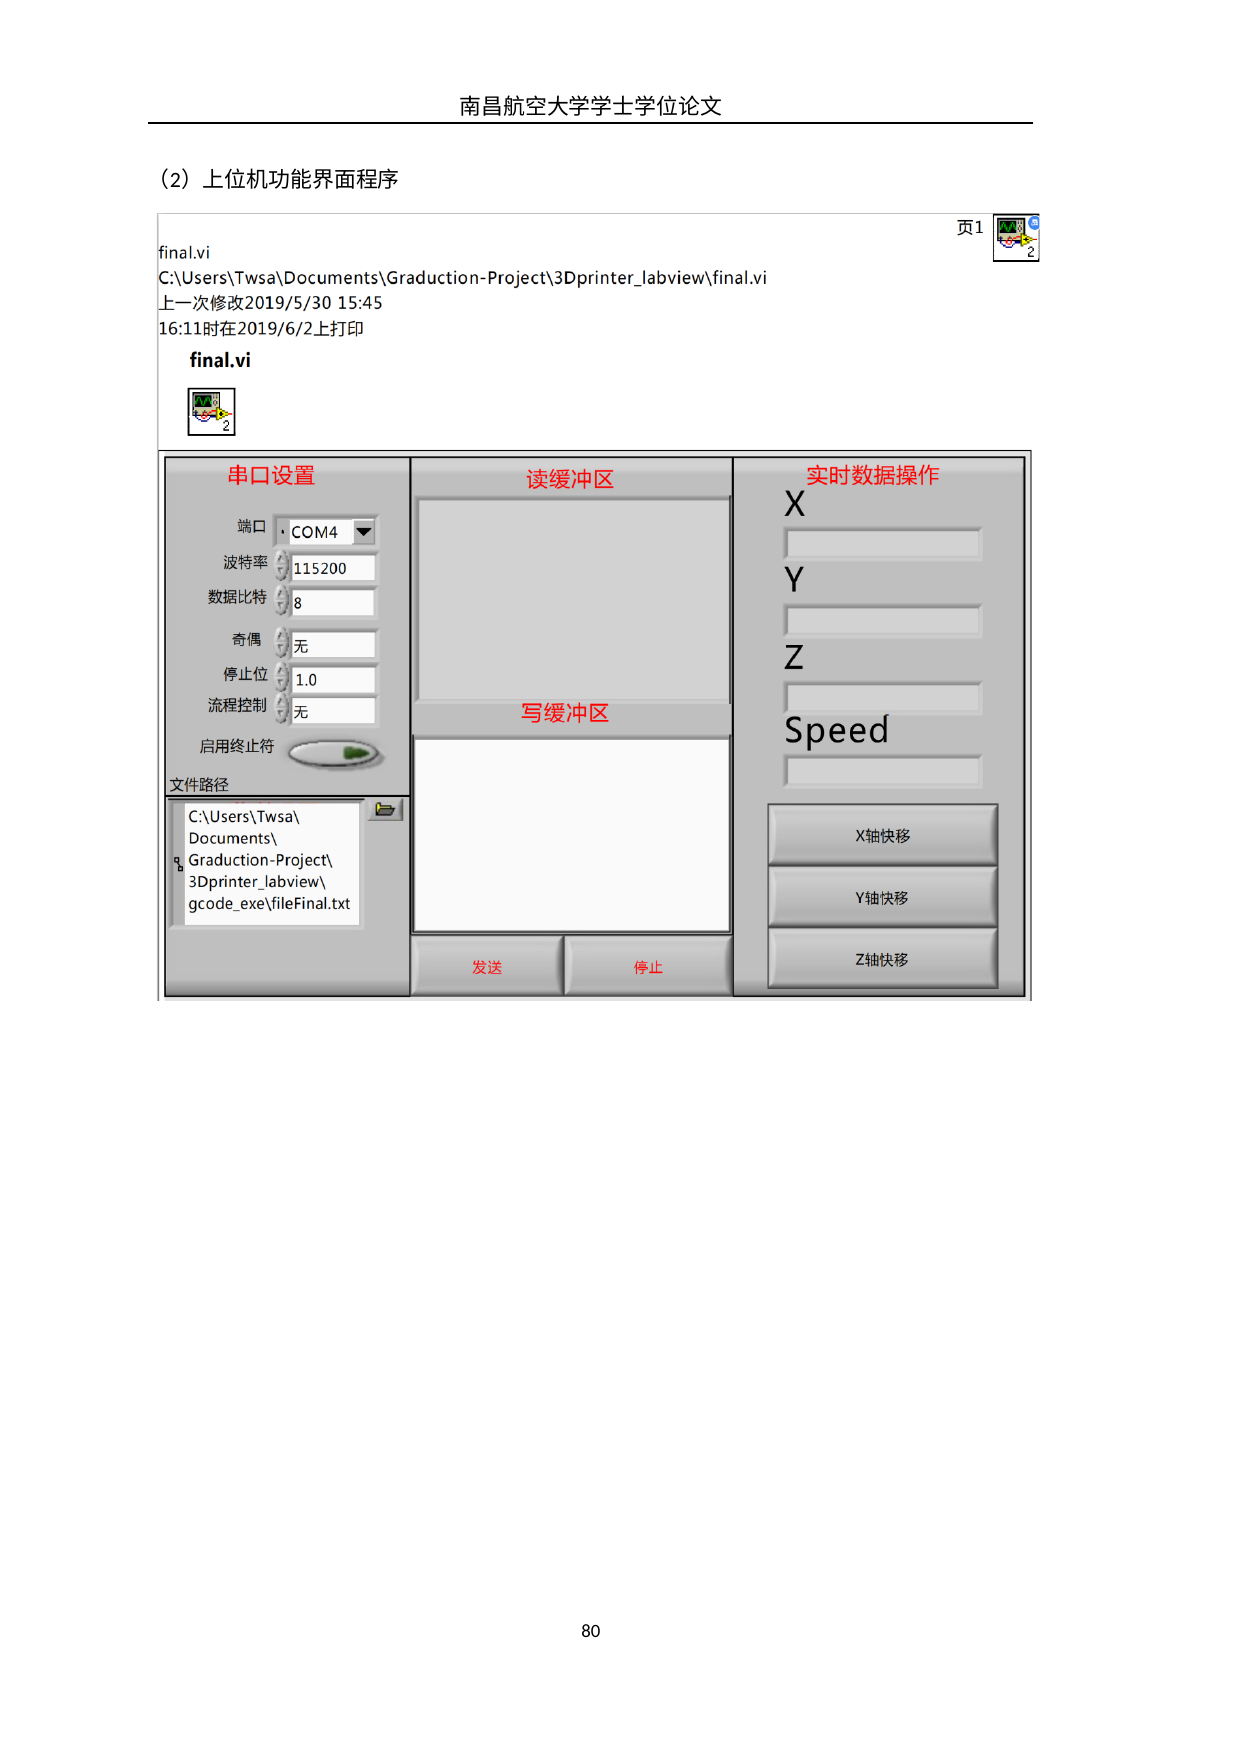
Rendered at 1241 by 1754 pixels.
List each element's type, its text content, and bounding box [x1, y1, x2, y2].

text （2）上位机功能界面程序 [148, 162, 1033, 194]
picture [156, 213, 1040, 1001]
